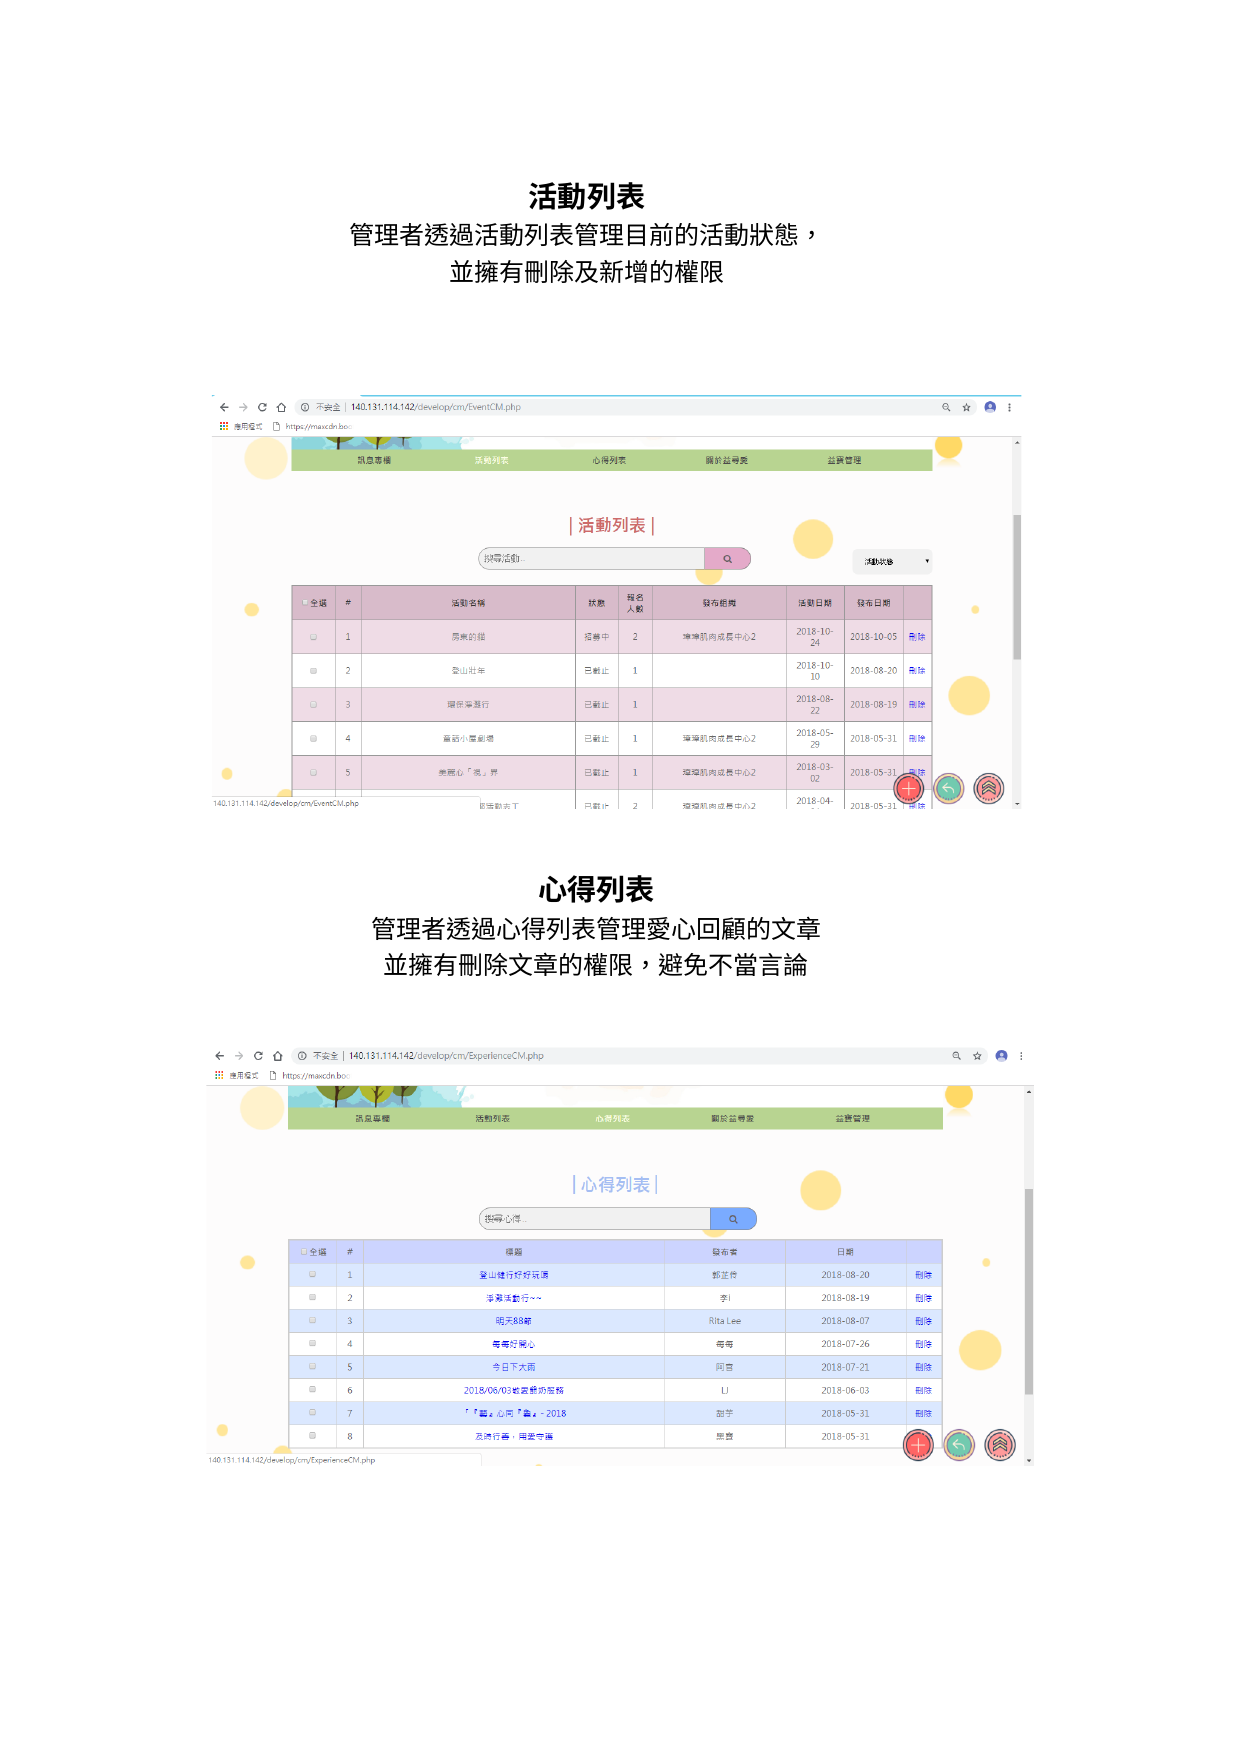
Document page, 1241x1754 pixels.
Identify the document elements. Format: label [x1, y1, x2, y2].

picture [211, 395, 1022, 809]
picture [206, 1047, 1034, 1466]
